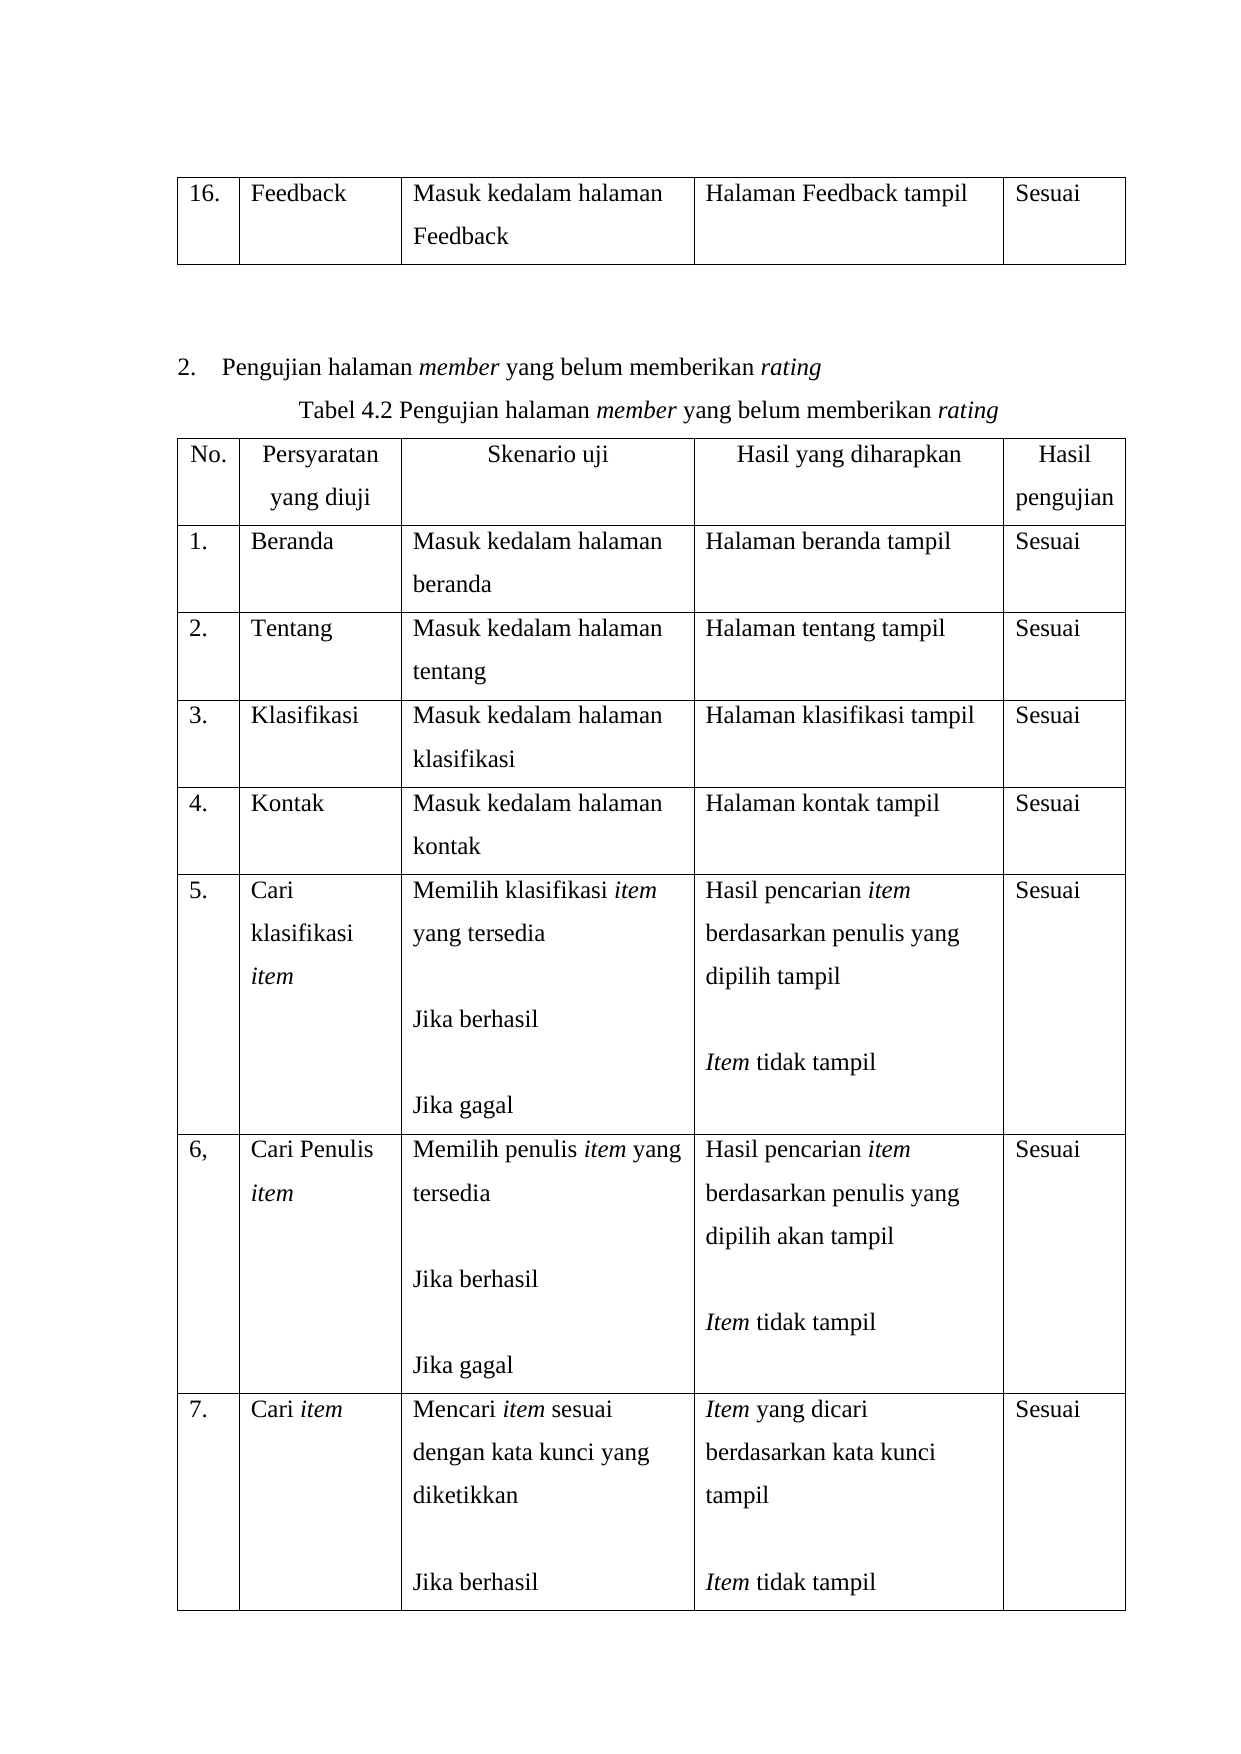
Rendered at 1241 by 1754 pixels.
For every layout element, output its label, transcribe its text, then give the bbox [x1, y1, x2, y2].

table_header Hasil pengujian [1004, 439, 1125, 525]
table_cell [695, 1394, 1003, 1610]
table_header Skenario uji [402, 439, 694, 525]
table_cell Sesuai [1004, 1394, 1125, 1610]
table_cell Masuk kedalam halaman kontak [402, 788, 694, 874]
table_cell Halaman tentang tampil [695, 613, 1003, 699]
table_cell Sesuai [1004, 1135, 1125, 1393]
table_cell 6, [178, 1135, 239, 1393]
table_cell Feedback [240, 178, 401, 264]
table_header No. [178, 439, 239, 525]
table_cell Memilih klasifikasi item yang tersedia Jika berhasil Jika gagal [402, 875, 694, 1133]
table_cell Memilih penulis item yang tersedia Jika berhasil Jika gagal [402, 1135, 694, 1393]
table_cell Sesuai [1004, 875, 1125, 1133]
table_cell Cari item [240, 1394, 401, 1610]
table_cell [402, 1394, 694, 1610]
table_cell Halaman klasifikasi tampil [695, 701, 1003, 787]
table_cell Sesuai [1004, 701, 1125, 787]
table_cell Hasil pencarian item berdasarkan penulis yang dipilih tampil Item tidak tampil [695, 875, 1003, 1133]
table_cell Masuk kedalam halaman Feedback [402, 178, 694, 264]
table_cell Halaman Feedback tampil [695, 178, 1003, 264]
table_cell Cari Penulis item [240, 1135, 401, 1393]
table_cell 7. [178, 1394, 239, 1610]
table_cell Klasifikasi [240, 701, 401, 787]
table_cell 1. [178, 526, 239, 612]
table_cell Halaman kontak tampil [695, 788, 1003, 874]
table_cell Beranda [240, 526, 401, 612]
table_cell 2. [178, 613, 239, 699]
table_cell 16. [178, 178, 239, 264]
table_header Persyaratan yang diuji [240, 439, 401, 525]
table_cell Cari klasifikasi item [240, 875, 401, 1133]
table_cell Masuk kedalam halaman klasifikasi [402, 701, 694, 787]
table_cell 3. [178, 701, 239, 787]
table_cell Tentang [240, 613, 401, 699]
table_cell Masuk kedalam halaman beranda [402, 526, 694, 612]
table_cell Hasil pencarian item berdasarkan penulis yang dipilih akan tampil Item tidak tampil [695, 1135, 1003, 1393]
table_cell 5. [178, 875, 239, 1133]
table_cell Masuk kedalam halaman tentang [402, 613, 694, 699]
table_cell Halaman beranda tampil [695, 526, 1003, 612]
table_cell Kontak [240, 788, 401, 874]
table_header Hasil yang diharapkan [695, 439, 1003, 525]
table_cell Sesuai [1004, 526, 1125, 612]
table_cell Sesuai [1004, 788, 1125, 874]
table_cell Sesuai [1004, 178, 1125, 264]
table_cell Sesuai [1004, 613, 1125, 699]
list Pengujian halaman member yang belum memberikan rating [177, 352, 1122, 380]
table_cell 4. [178, 788, 239, 874]
